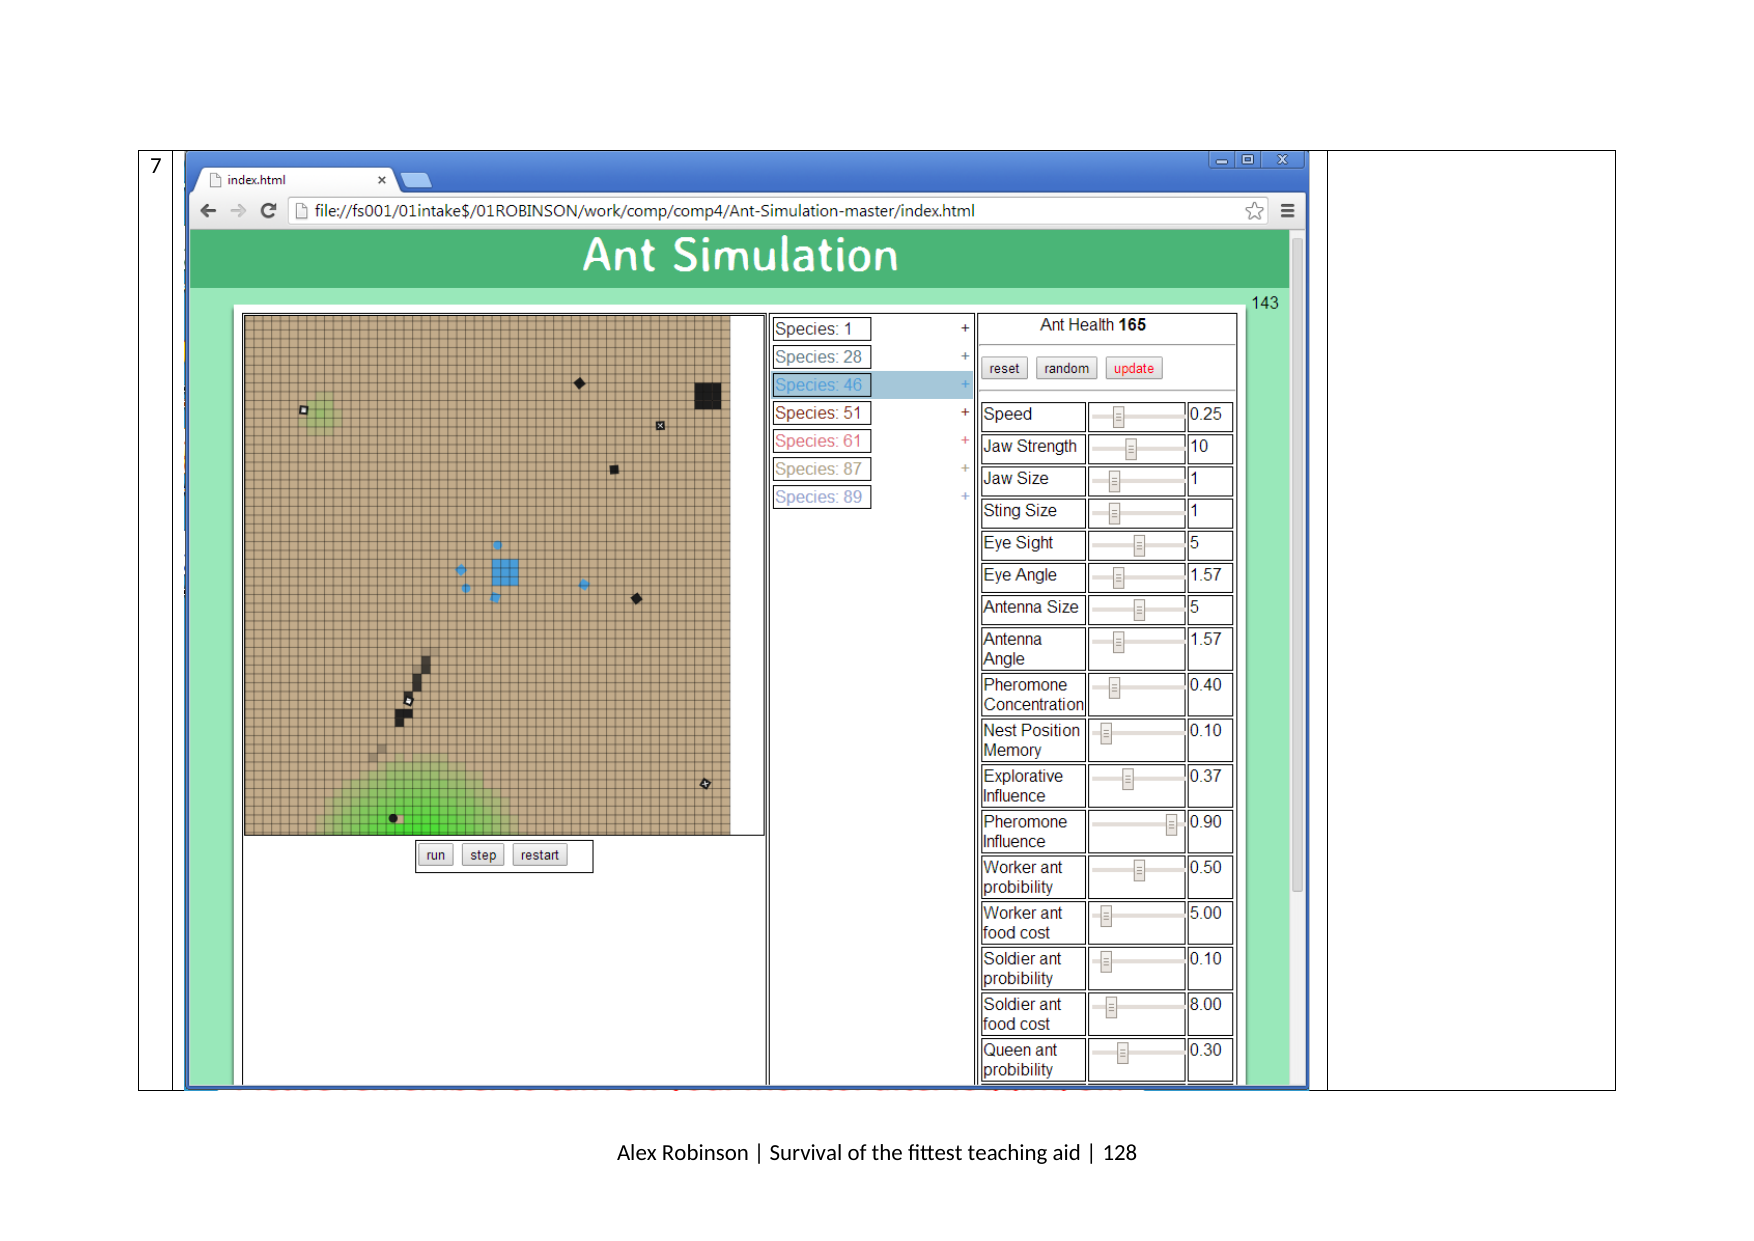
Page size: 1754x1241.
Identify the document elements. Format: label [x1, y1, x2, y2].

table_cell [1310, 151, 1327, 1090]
picture [184, 151, 1310, 1091]
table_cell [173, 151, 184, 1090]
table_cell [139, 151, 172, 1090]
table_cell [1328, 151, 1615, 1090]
